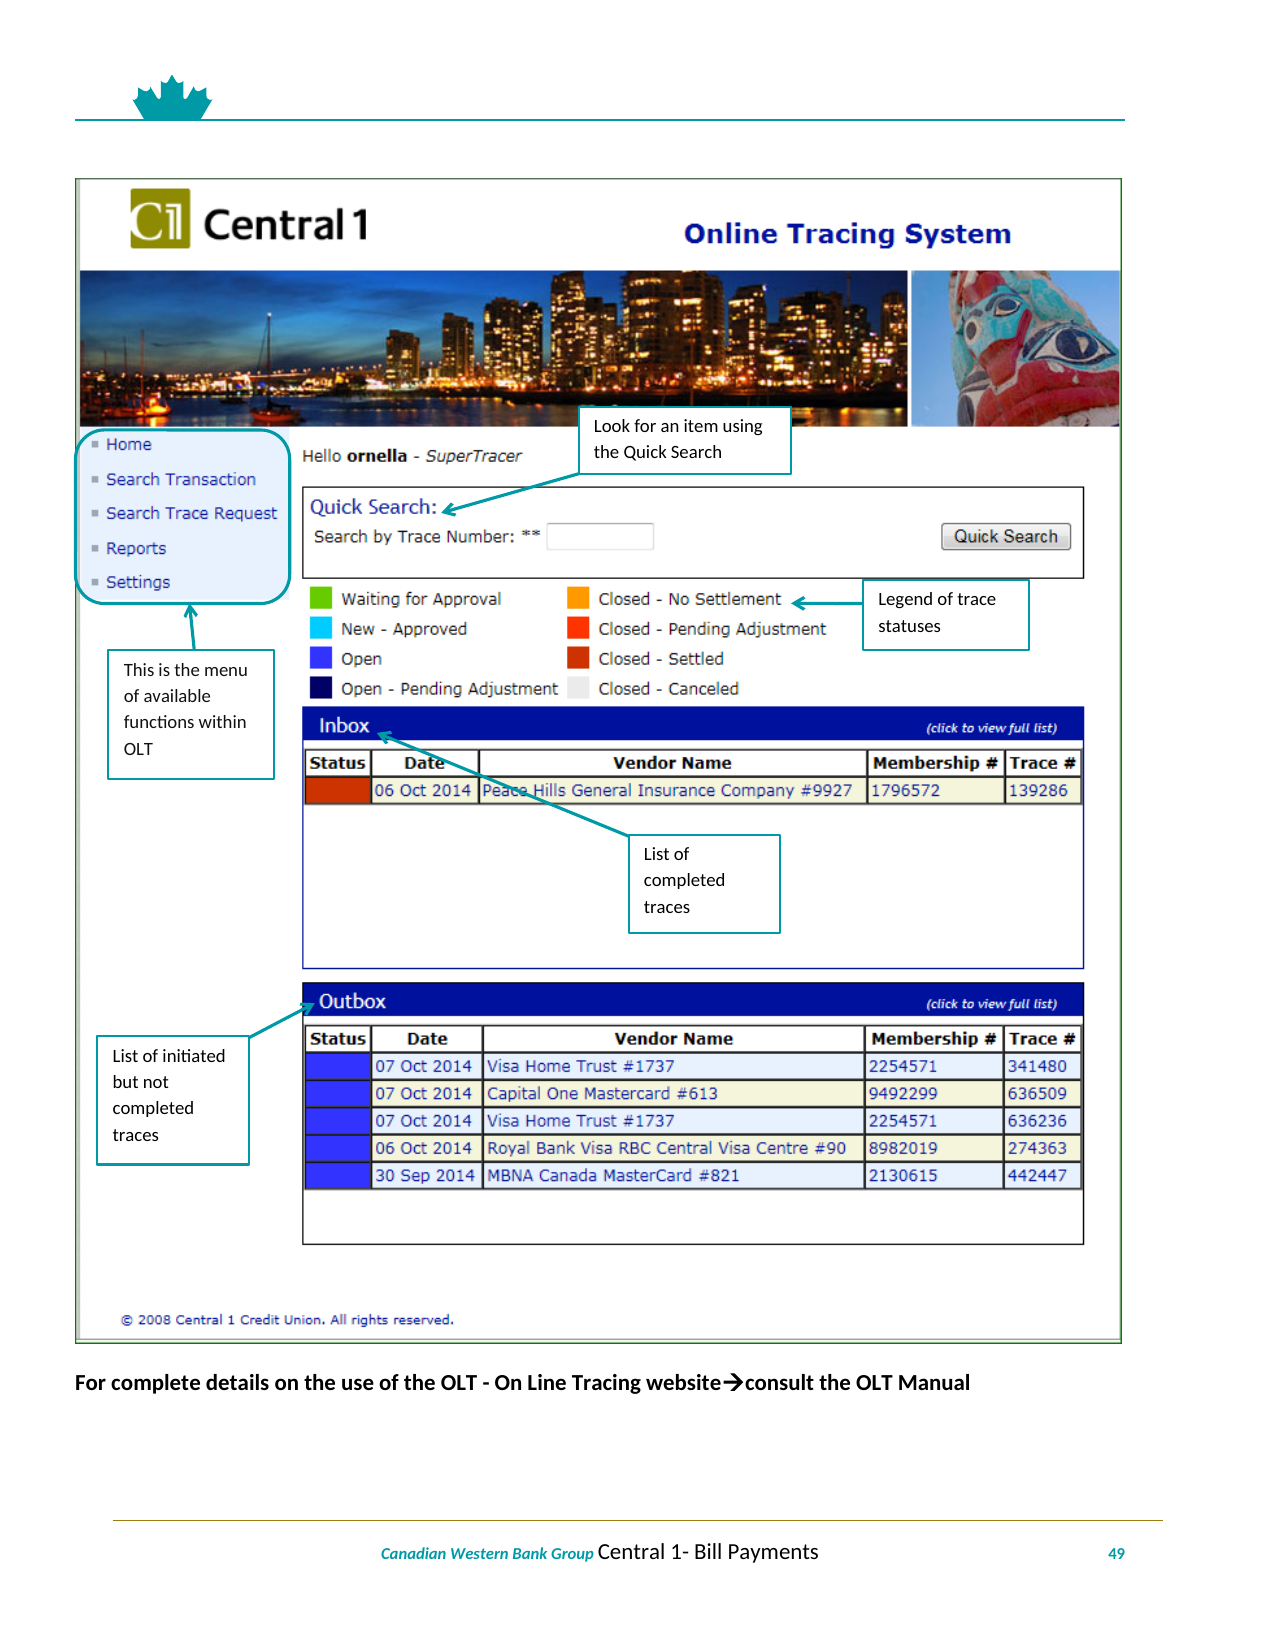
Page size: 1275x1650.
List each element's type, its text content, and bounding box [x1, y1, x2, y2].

picture [75, 178, 1122, 1344]
picture [77, 432, 288, 601]
text For complete details on the use of the OLT - On Line Tracing websiteconsult the OLT Manual [75, 1368, 1200, 1396]
